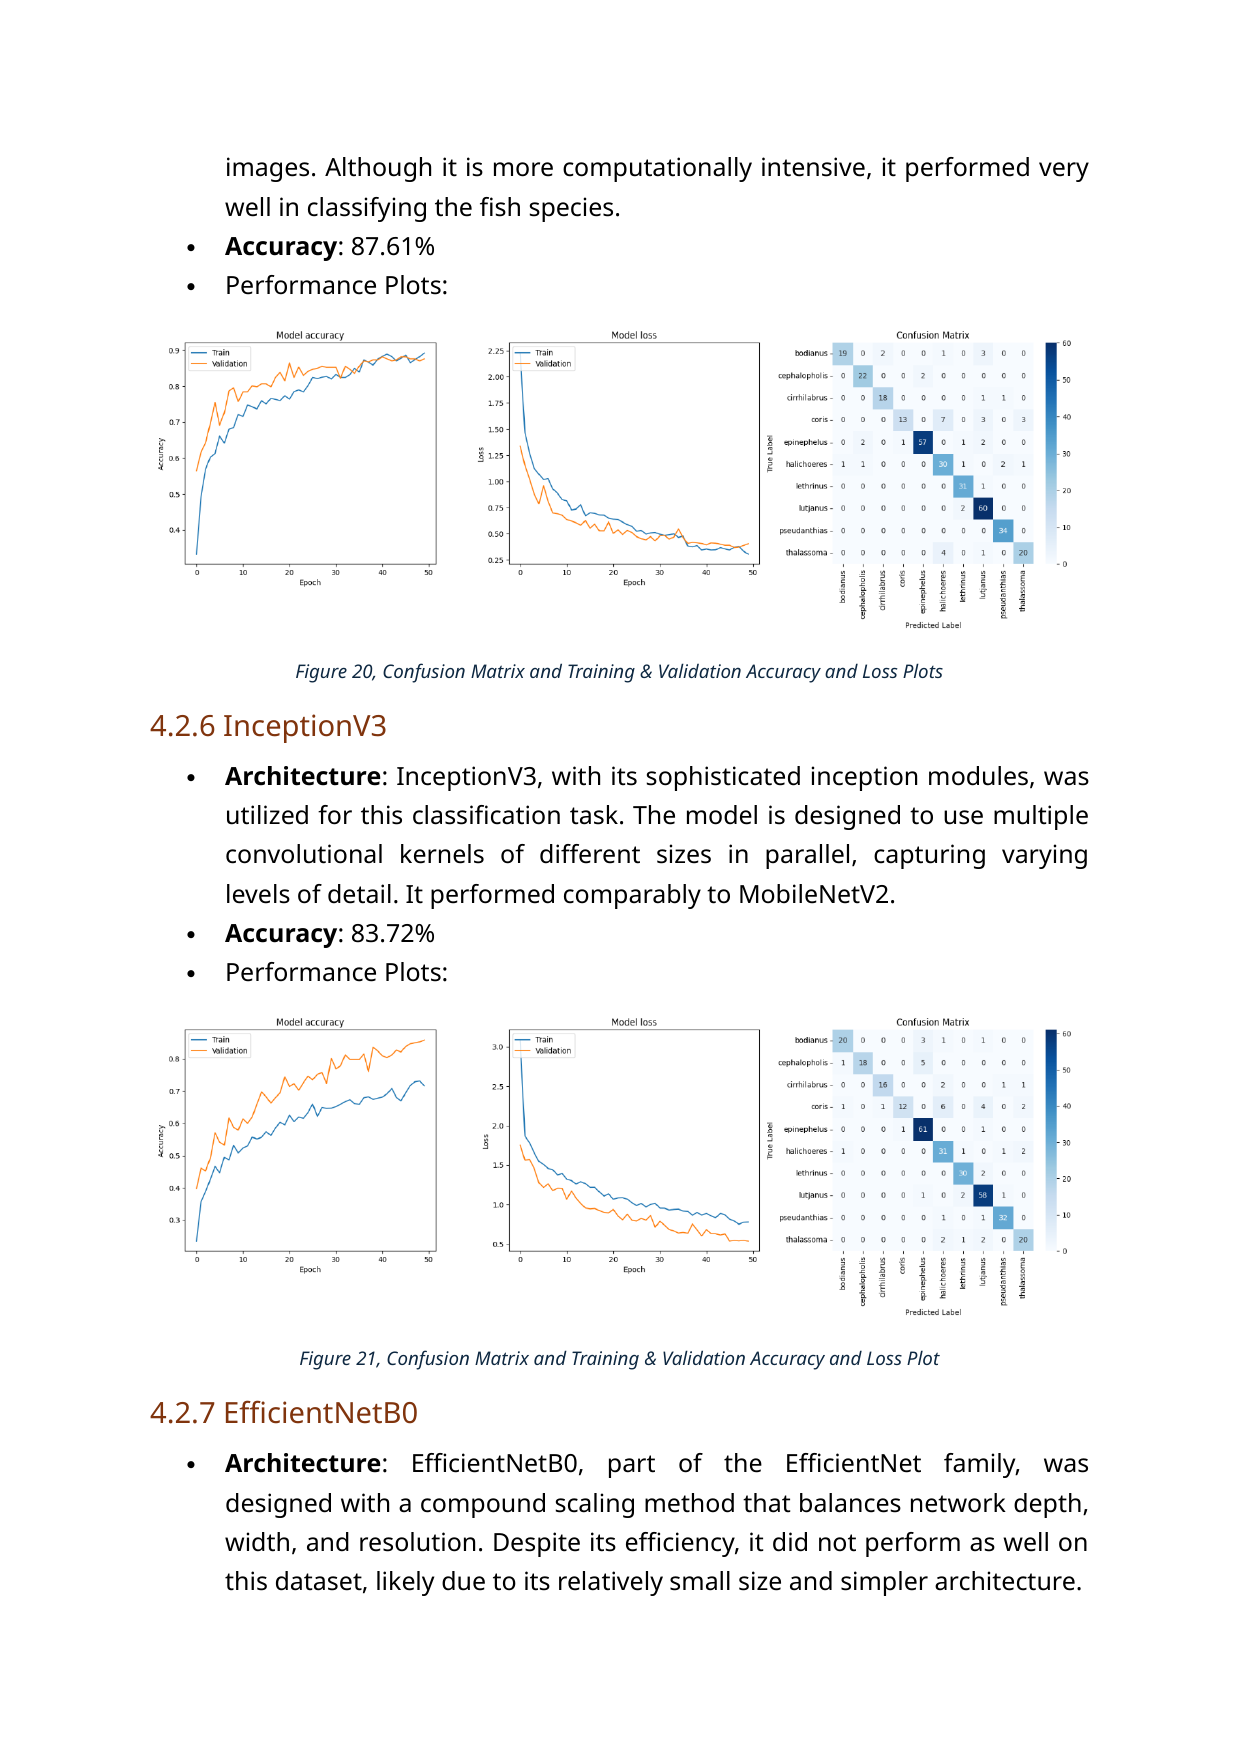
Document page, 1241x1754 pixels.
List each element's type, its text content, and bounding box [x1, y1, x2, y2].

list Architecture: EfficientNetB0, part of the EfficientNet family, was designed with a compound scaling method that balances network depth, width, and resolution. Despite its efficiency, it did not perform as well on this dataset, likely due to its relatively small size and simpler architecture. [187, 1446, 1090, 1598]
text Figure 20, Confusion Matrix and Training & Validation Accuracy and Loss Plots [150, 658, 1090, 684]
picture [150, 323, 1091, 637]
subtitle 4.2.6 InceptionV3 [150, 705, 1090, 744]
subtitle 4.2.7 EfficientNetB0 [150, 1392, 1090, 1432]
list Performance Plots: [187, 955, 1090, 989]
list Performance Plots: [187, 267, 1090, 302]
picture [150, 1010, 1091, 1324]
list Architecture: InceptionV3, with its sophisticated inception modules, was utilized for this classification task. The model is designed to use multiple convolutional kernels of different sizes in parallel, capturing varying levels of detail. It performed comparably to MobileNetV2. [187, 759, 1090, 910]
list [187, 150, 1090, 223]
list Accuracy: 87.61% [187, 228, 1090, 262]
list Accuracy: 83.72% [187, 916, 1090, 949]
text Figure 21, Confusion Matrix and Training & Validation Accuracy and Loss Plot [150, 1346, 1090, 1371]
